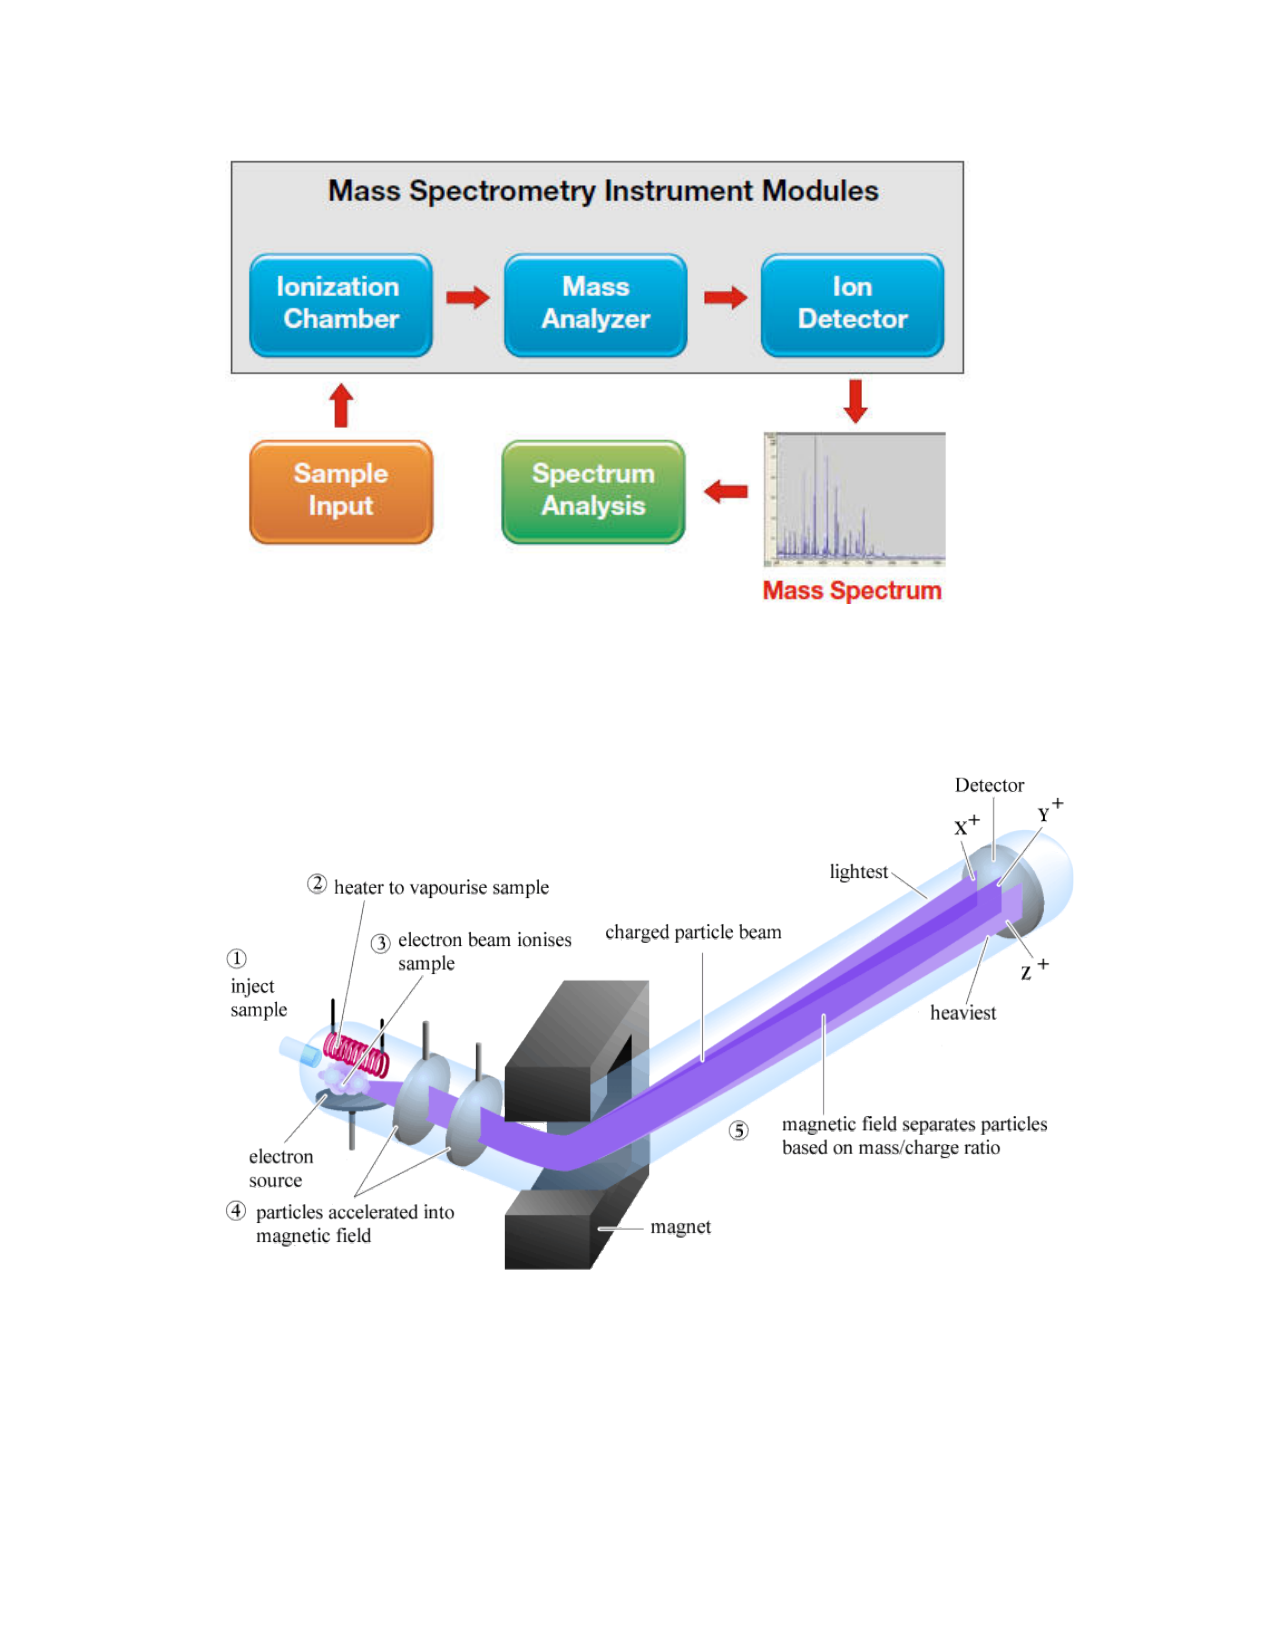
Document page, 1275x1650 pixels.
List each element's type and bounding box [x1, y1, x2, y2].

picture [225, 772, 1074, 1270]
picture [225, 150, 972, 604]
